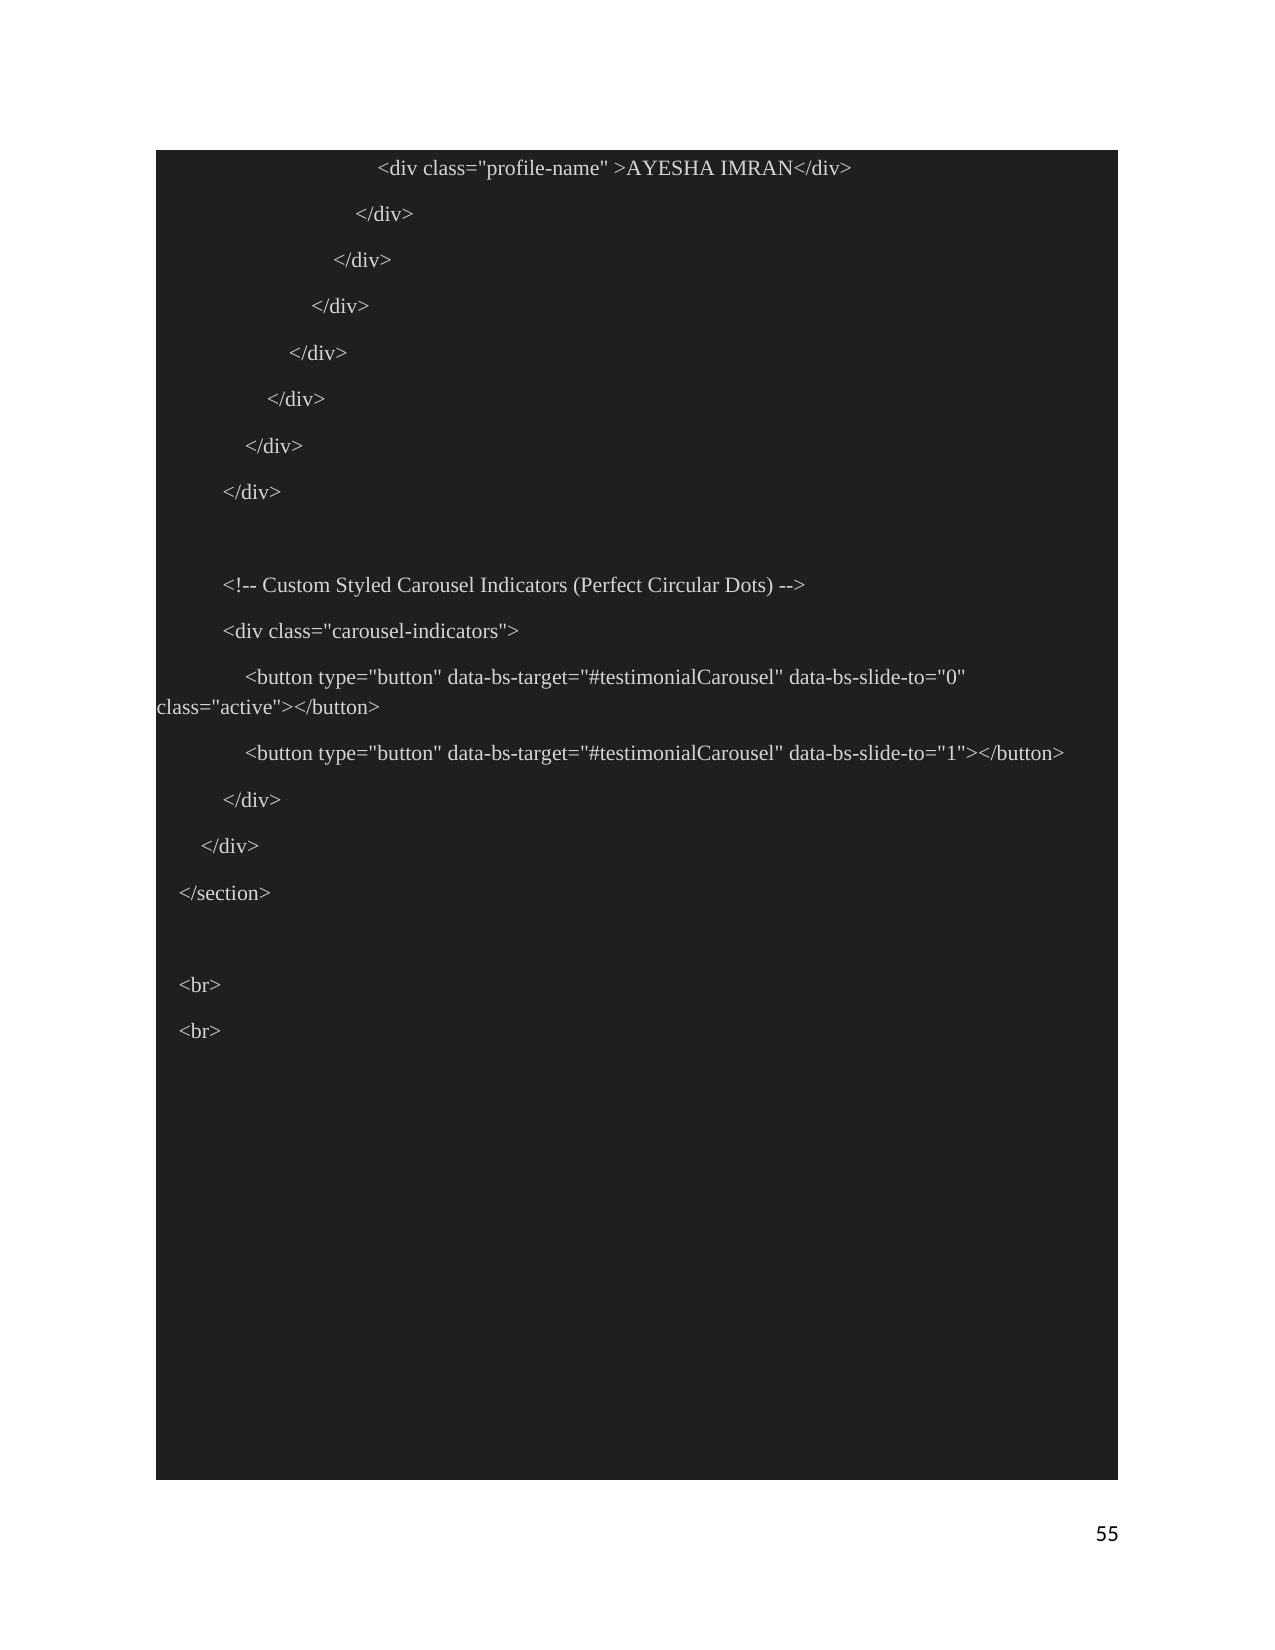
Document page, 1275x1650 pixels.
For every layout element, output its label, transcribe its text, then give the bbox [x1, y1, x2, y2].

text </div> [156, 782, 1118, 812]
text <br> [156, 968, 1118, 997]
text <!-- Custom Styled Carousel Indicators (Perfect Circular Dots) --> [156, 567, 1118, 597]
text <button type="button" data-bs-target="#testimonialCarousel" data-bs-slide-to="0" class="active"></button> [156, 660, 1118, 719]
text </div> [156, 829, 1118, 858]
text </div> [156, 382, 1118, 411]
text <br> [156, 1014, 1118, 1044]
text </div> [156, 474, 1118, 504]
text </div> [156, 196, 1118, 226]
text <div class="carousel-indicators"> [156, 613, 1118, 643]
text </div> [156, 289, 1118, 319]
text </section> [156, 875, 1118, 905]
text </div> [156, 335, 1118, 365]
text </div> [156, 243, 1118, 272]
text </div> [156, 428, 1118, 458]
text <div class="profile-name" >AYESHA IMRAN</div> [156, 150, 1118, 180]
text <button type="button" data-bs-target="#testimonialCarousel" data-bs-slide-to="1"></button> [156, 736, 1118, 766]
